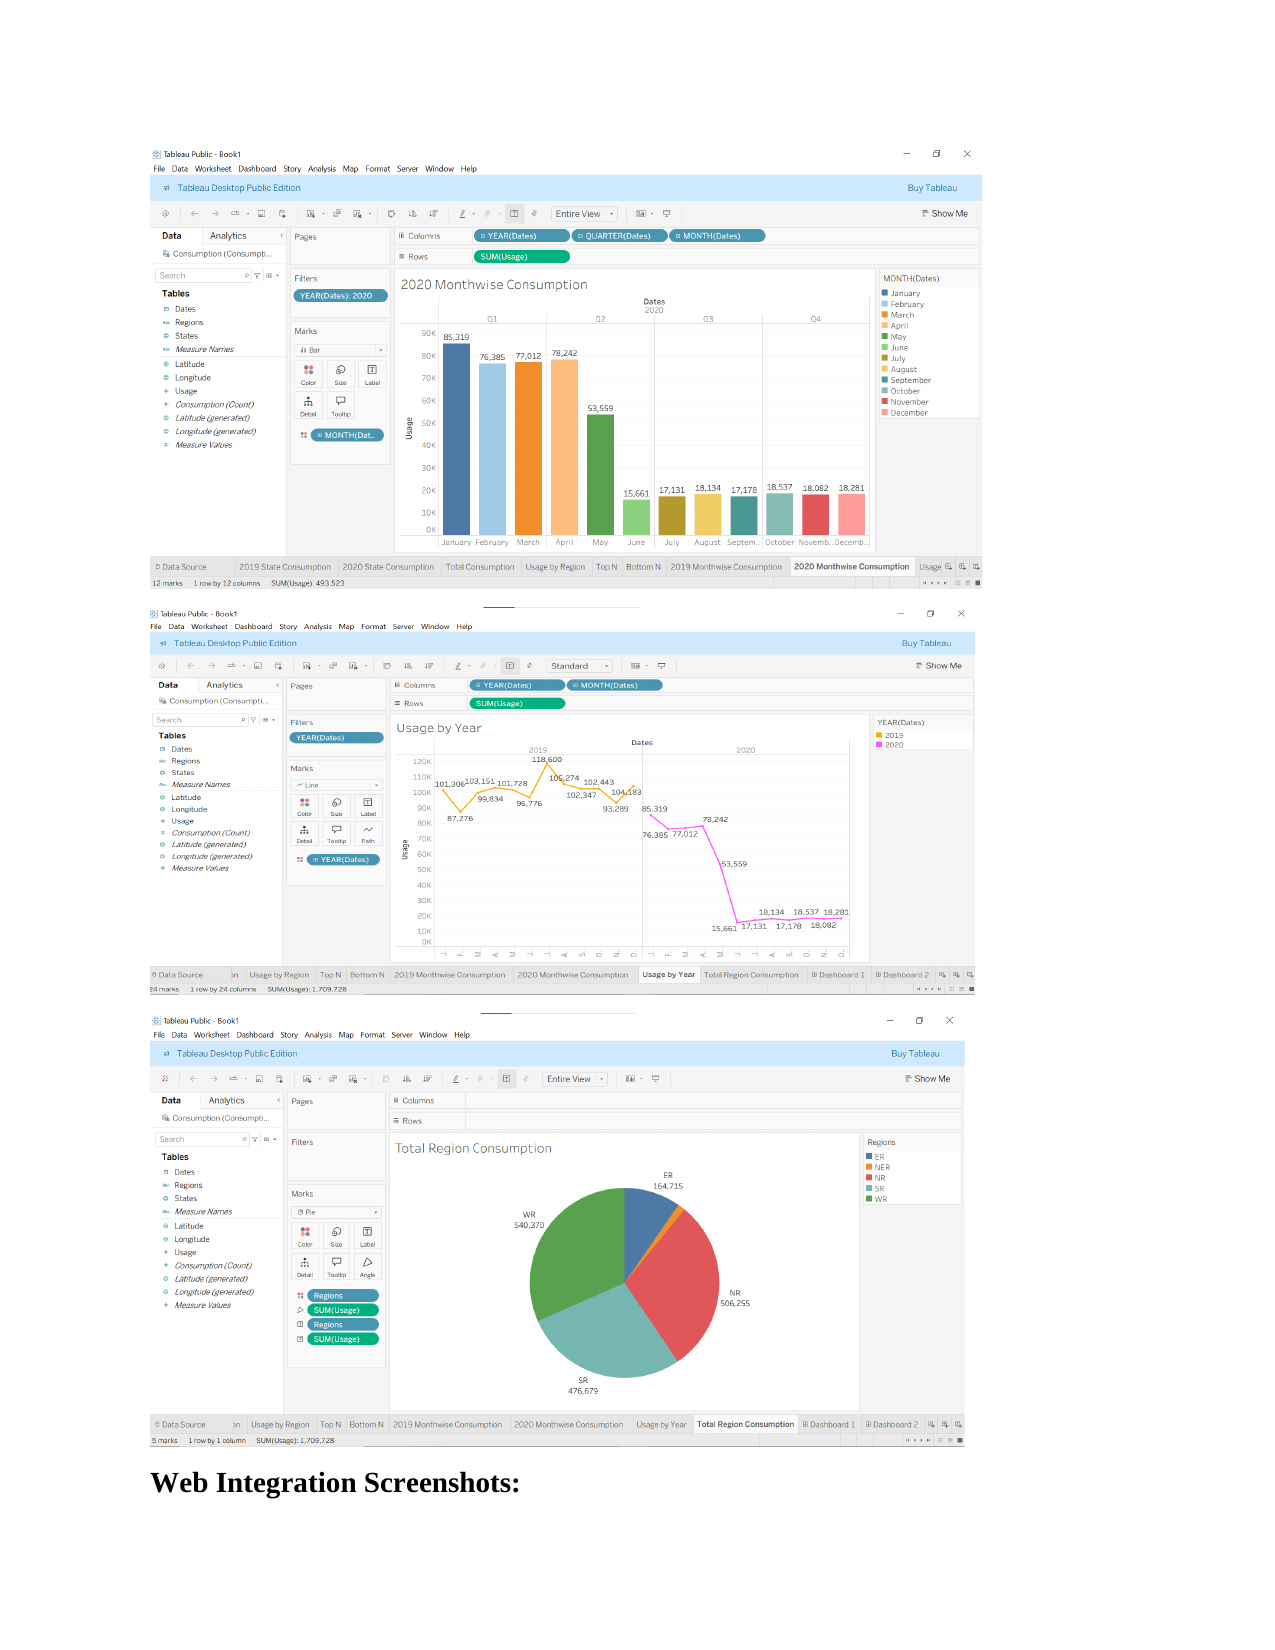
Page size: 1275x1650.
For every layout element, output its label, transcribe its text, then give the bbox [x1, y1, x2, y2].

picture [150, 607, 976, 995]
picture [150, 150, 983, 589]
text Web Integration Screenshots: [150, 1465, 1125, 1499]
picture [150, 1013, 965, 1447]
